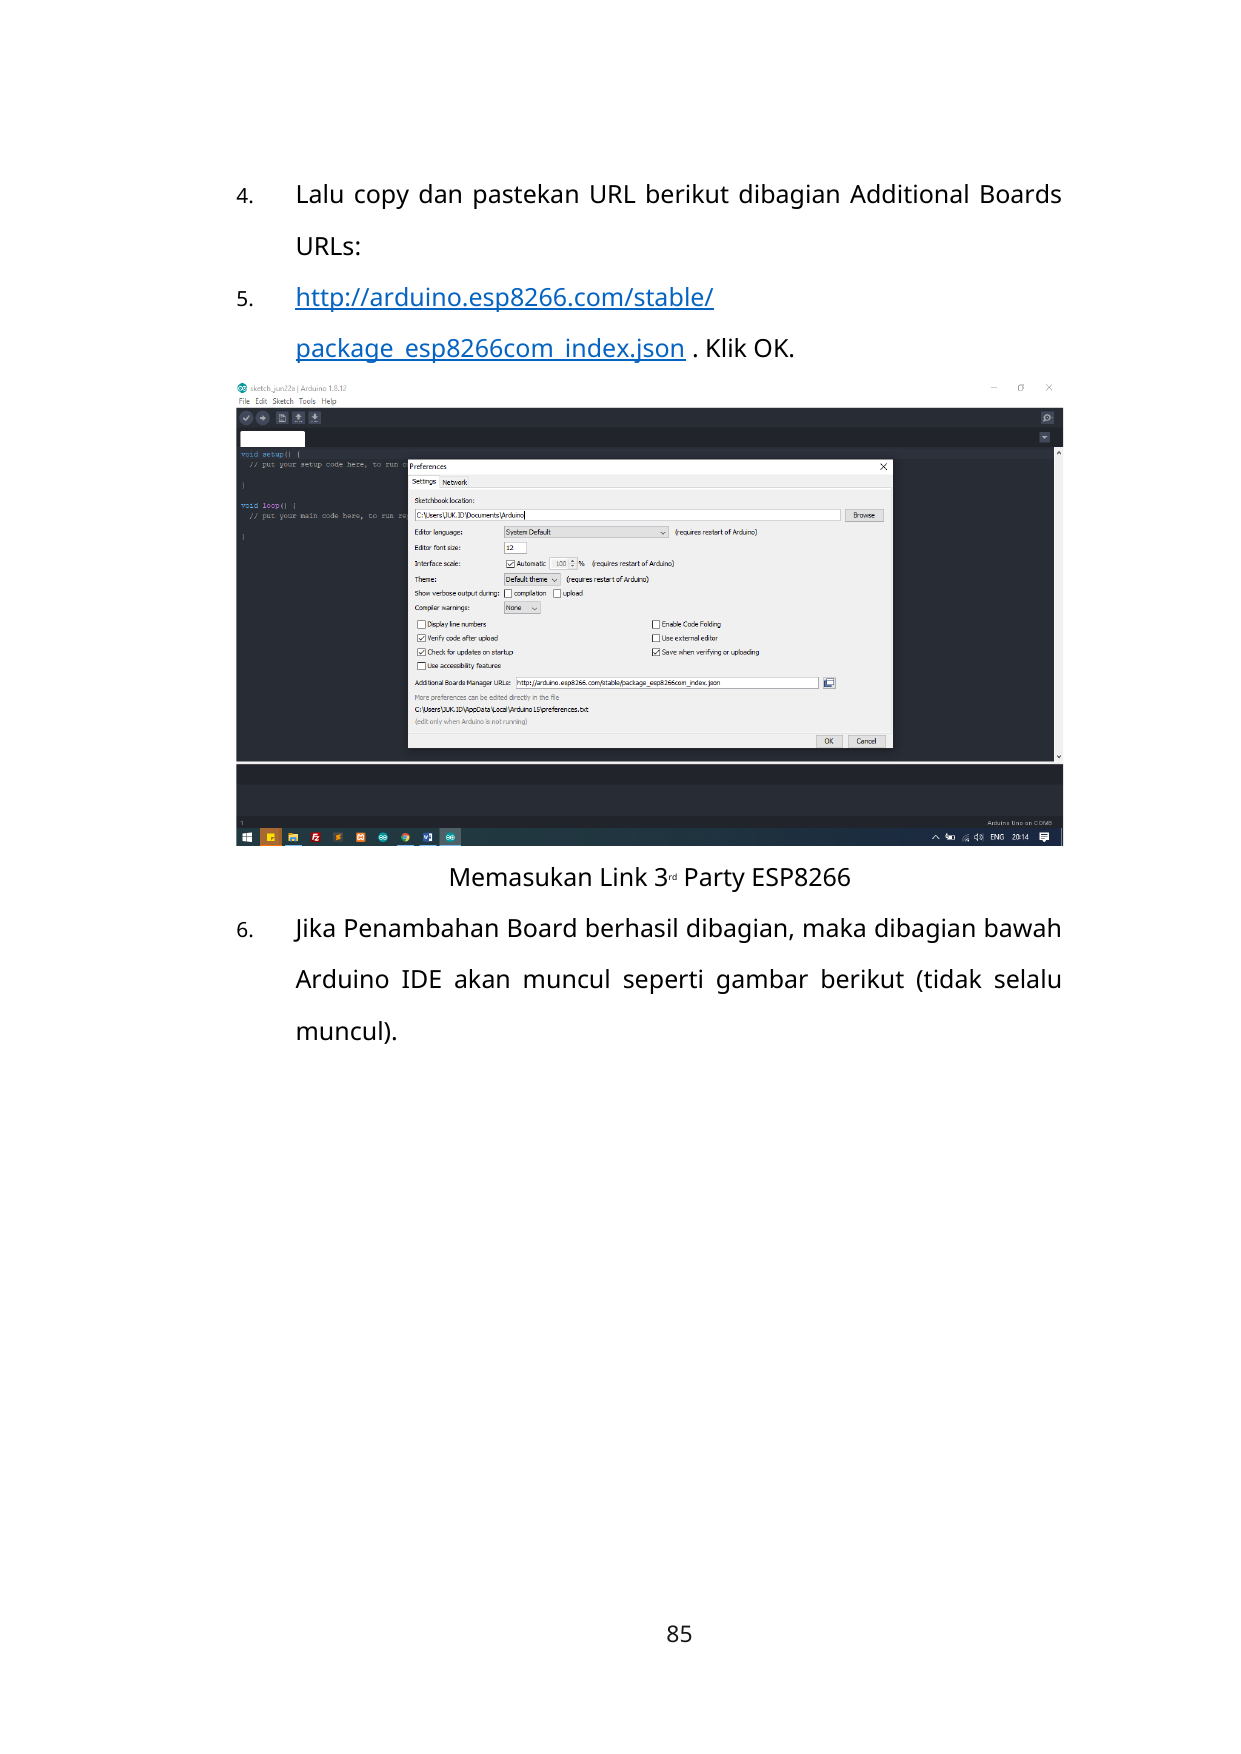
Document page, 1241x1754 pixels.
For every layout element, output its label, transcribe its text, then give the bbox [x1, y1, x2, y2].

list Lalu copy dan pastekan URL berikut dibagian Additional Boards URLs: [236, 177, 1063, 262]
text Memasukan Link 3rd Party ESP8266 [236, 860, 1063, 894]
list http://arduino.esp8266.com/stable/package_esp8266com_index.json . Klik OK. [236, 279, 1063, 364]
picture [236, 381, 1064, 846]
list Jika Penambahan Board berhasil dibagian, maka dibagian bawah Arduino IDE akan muncul seperti gambar berikut (tidak selalu muncul). [236, 911, 1063, 1047]
